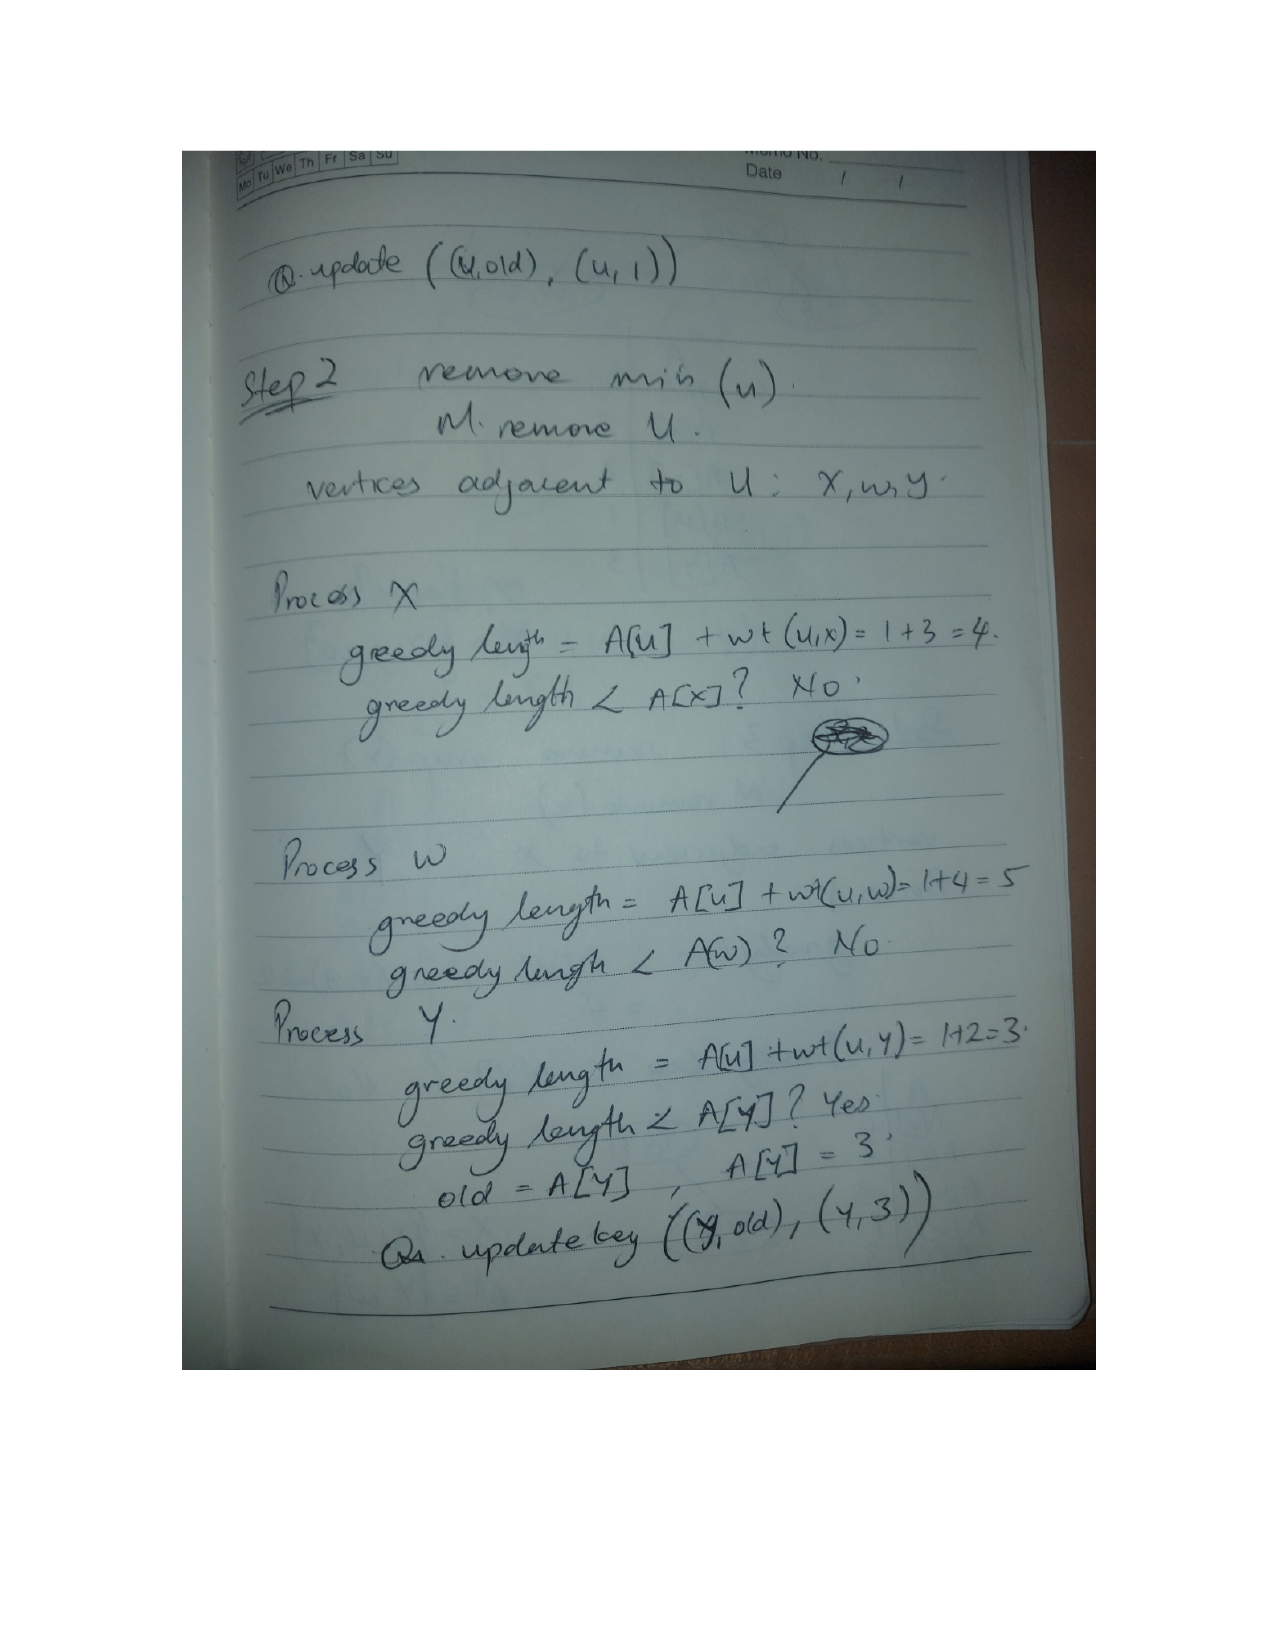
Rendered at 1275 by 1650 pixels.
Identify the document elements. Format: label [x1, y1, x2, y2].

picture [183, 152, 1096, 1370]
